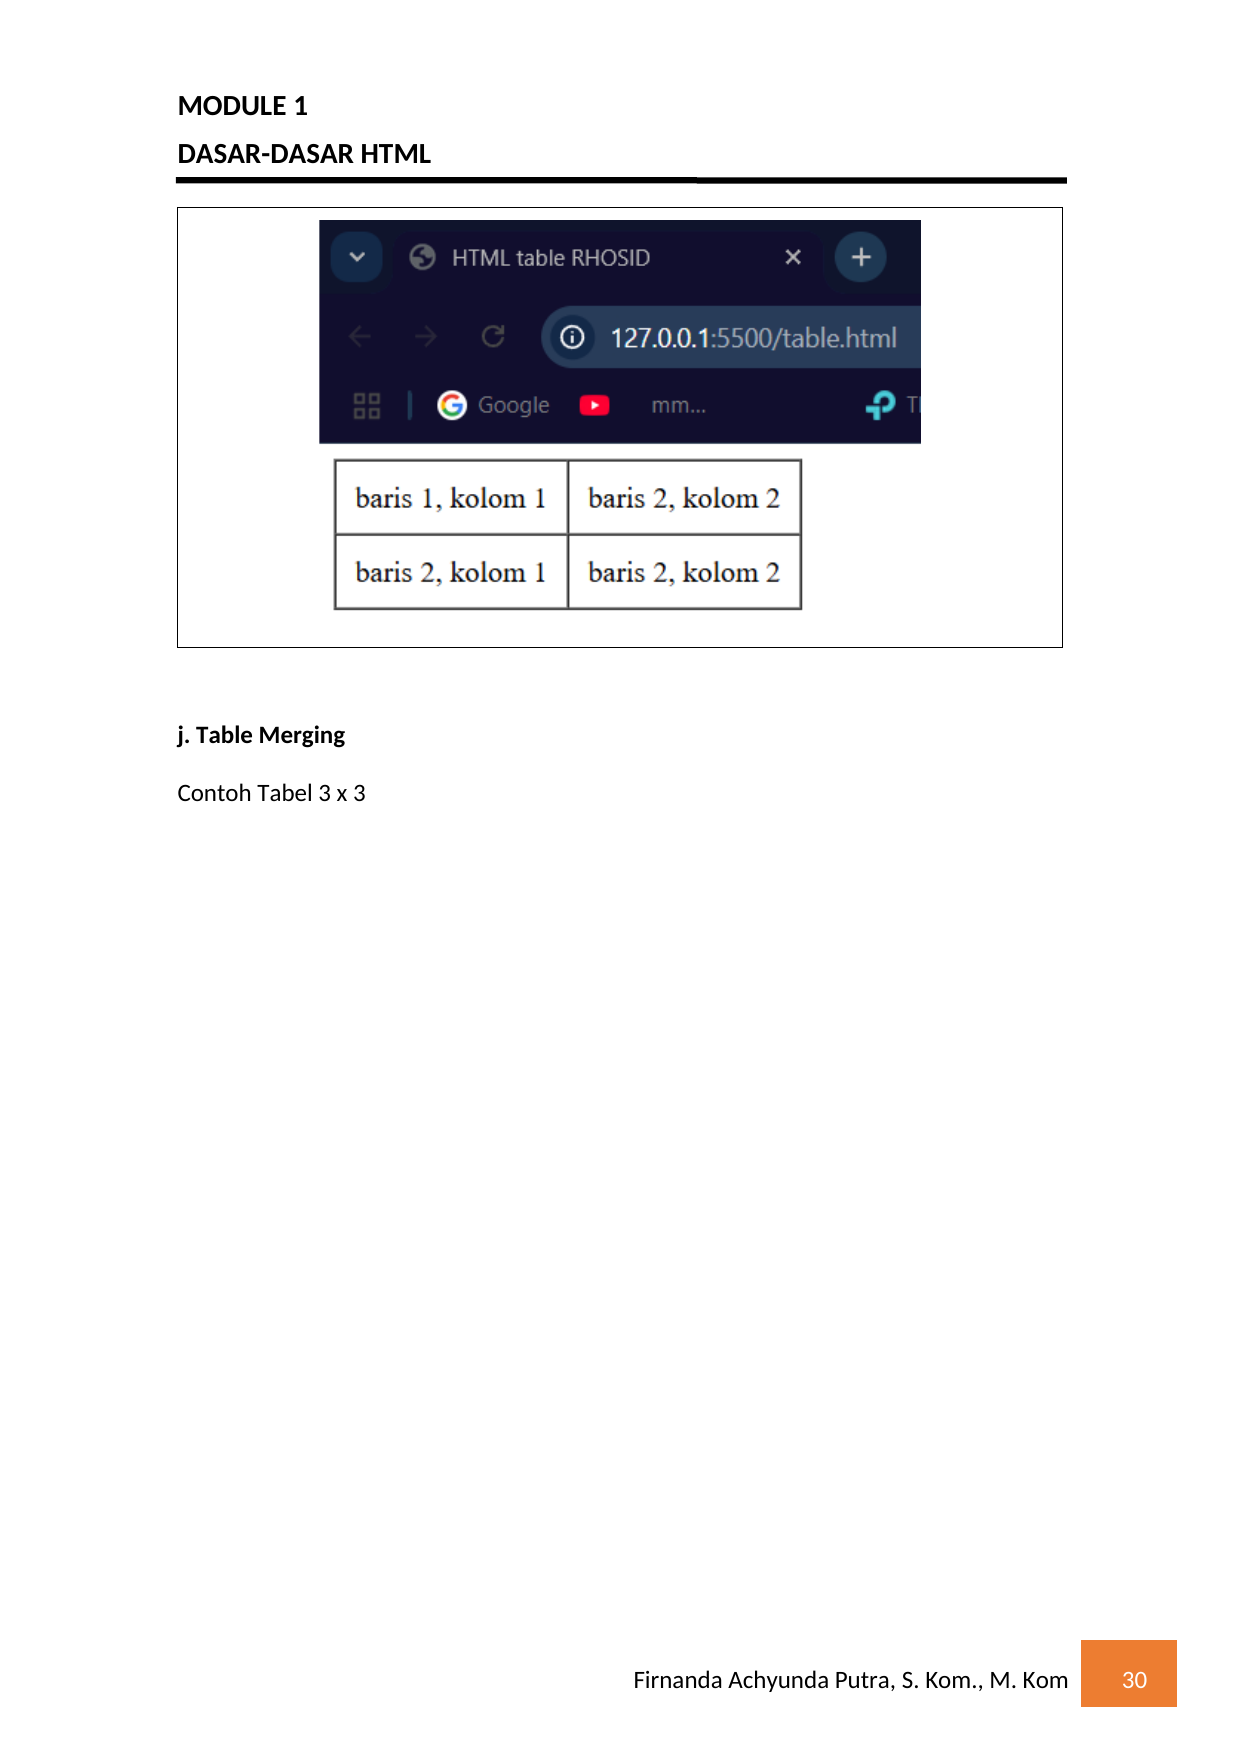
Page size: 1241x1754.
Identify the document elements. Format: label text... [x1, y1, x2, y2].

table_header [178, 208, 1062, 647]
text Contoh Tabel 3 x 3 [177, 777, 1063, 808]
subtitle j. Table Merging [177, 719, 1063, 749]
picture [319, 220, 921, 633]
